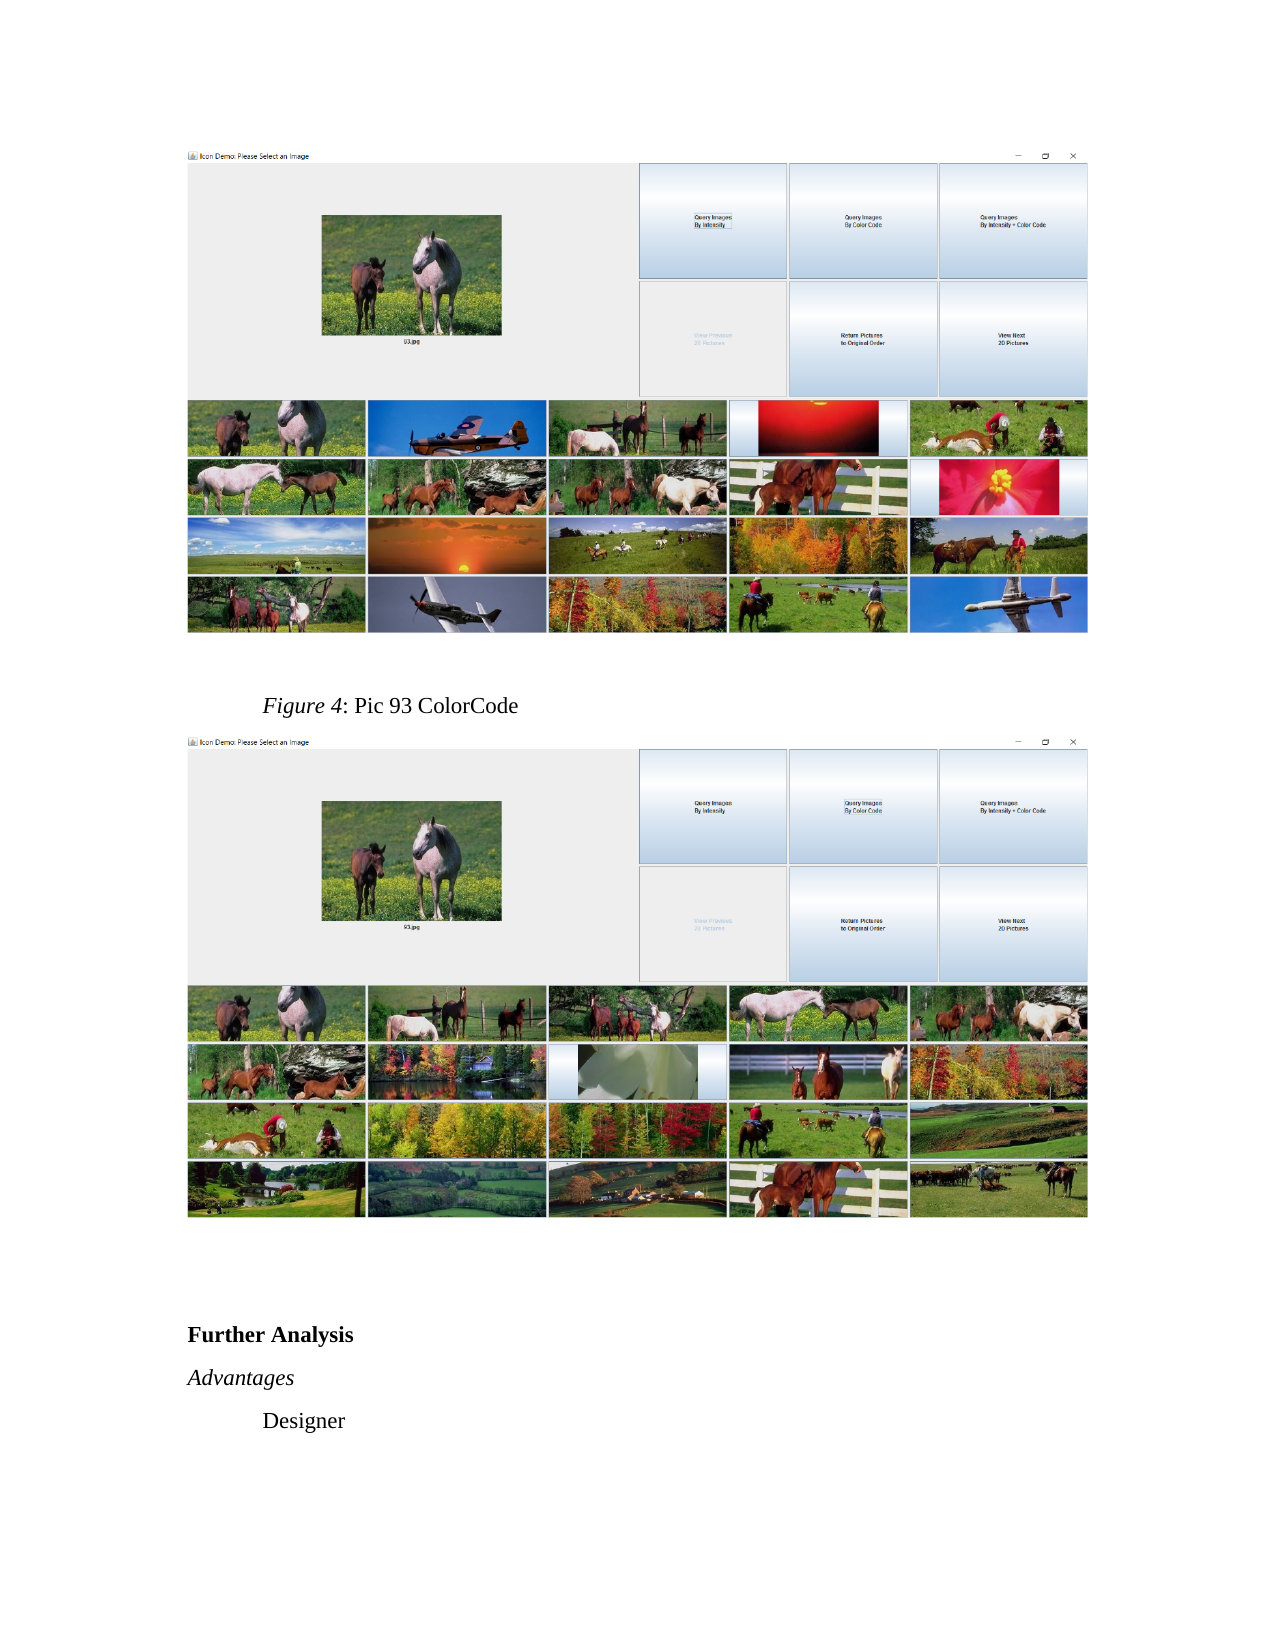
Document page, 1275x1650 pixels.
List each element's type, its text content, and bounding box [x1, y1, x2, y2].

picture [187, 150, 1088, 633]
picture [187, 735, 1088, 1218]
text Designer [187, 1407, 1087, 1433]
text Further Analysis [187, 1321, 1087, 1347]
text Advantages [187, 1364, 1087, 1390]
text Figure 4: Pic 93 ColorCode [187, 692, 1087, 718]
